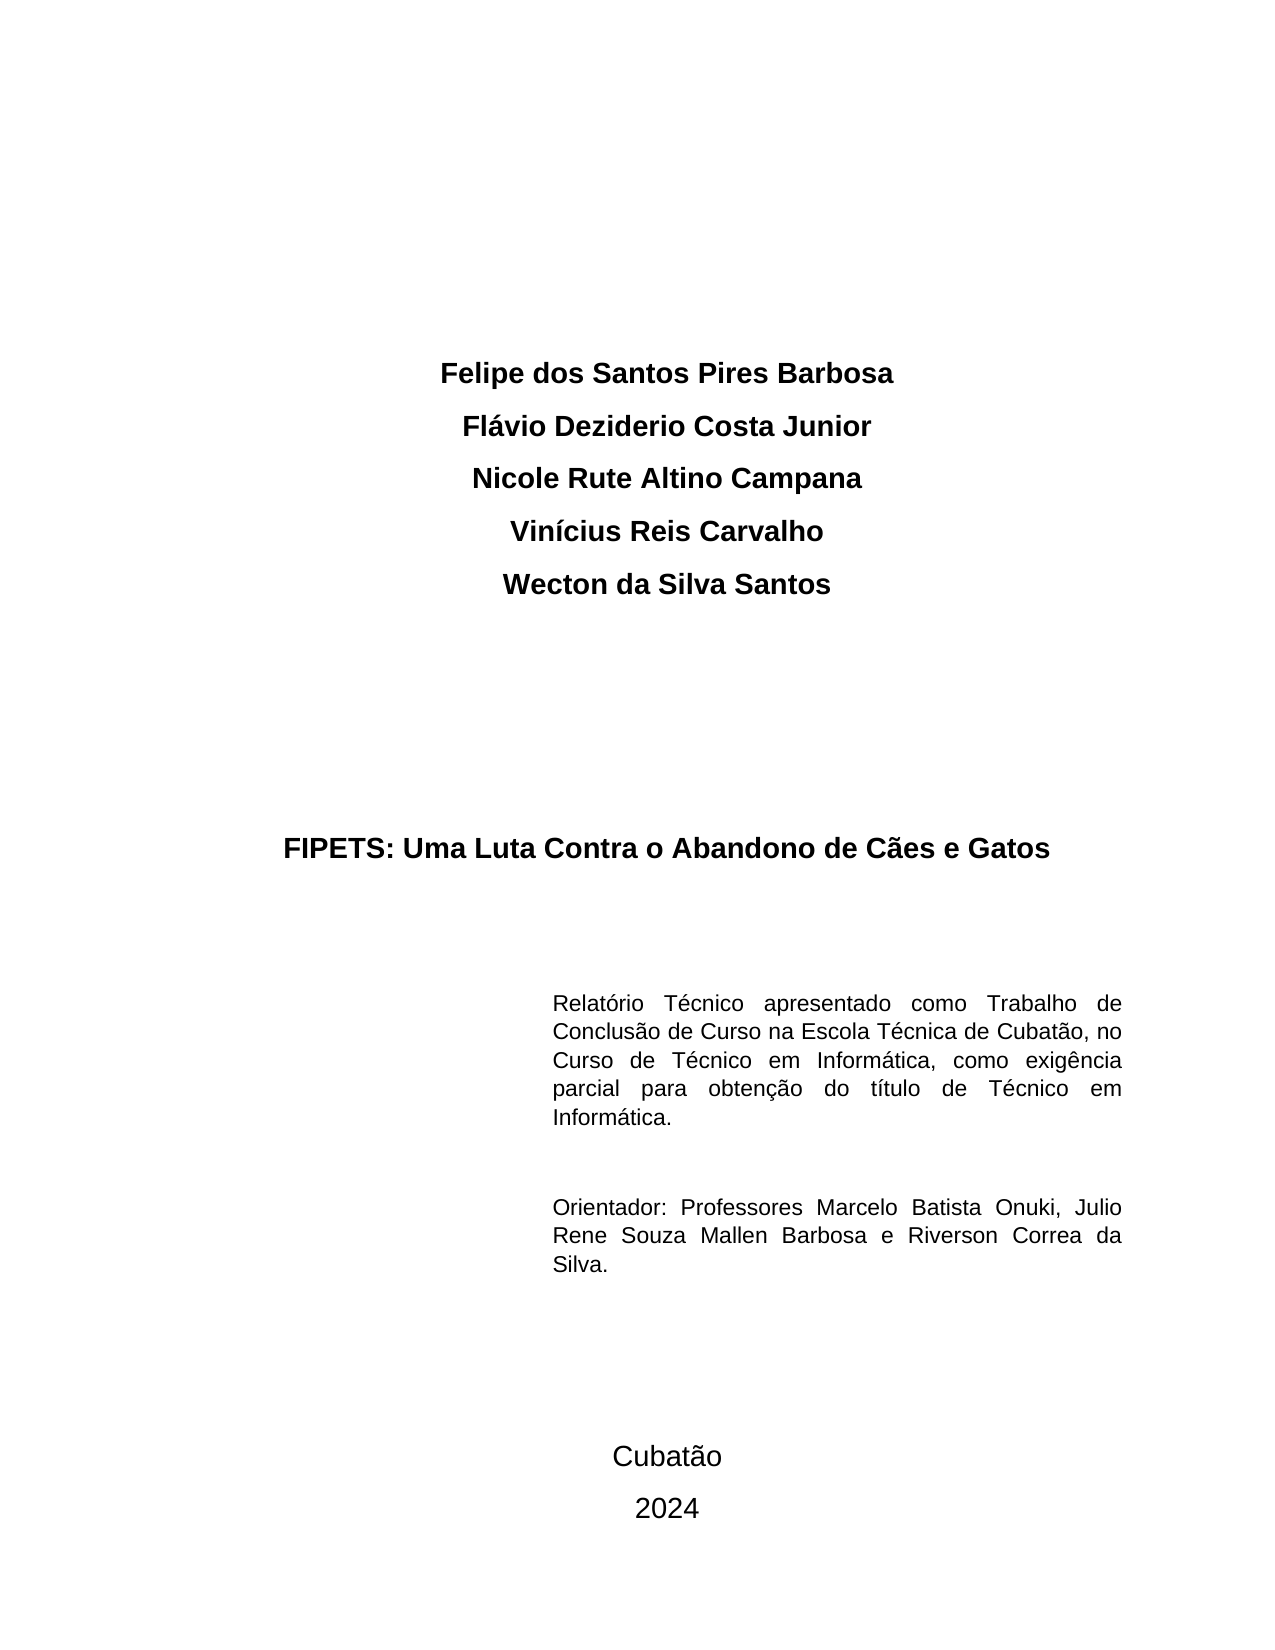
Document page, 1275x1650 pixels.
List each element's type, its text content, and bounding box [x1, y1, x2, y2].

text Vinícius Reis Carvalho [177, 514, 1157, 548]
text Nicole Rute Altino Campana [177, 462, 1157, 495]
text Felipe dos Santos Pires Barbosa [177, 356, 1157, 389]
text Flávio Deziderio Costa Junior [177, 409, 1157, 442]
text Wecton da Silva Santos [177, 567, 1157, 601]
text Relatório Técnico apresentado como Trabalho de Conclusão de Curso na Escola Técnica de Cubatão, no Curso de Técnico em Informática, como exigência parcial para obtenção do título de Técnico em Informática. [552, 990, 1122, 1130]
text 2024 [177, 1492, 1157, 1525]
text FIPETS: Uma Luta Contra o Abandono de Cães e Gatos [177, 831, 1157, 865]
text Orientador: Professores Marcelo Batista Onuki, Julio Rene Souza Mallen Barbosa e Riverson Correa da Silva. [552, 1194, 1122, 1277]
text Cubatão [177, 1439, 1157, 1472]
